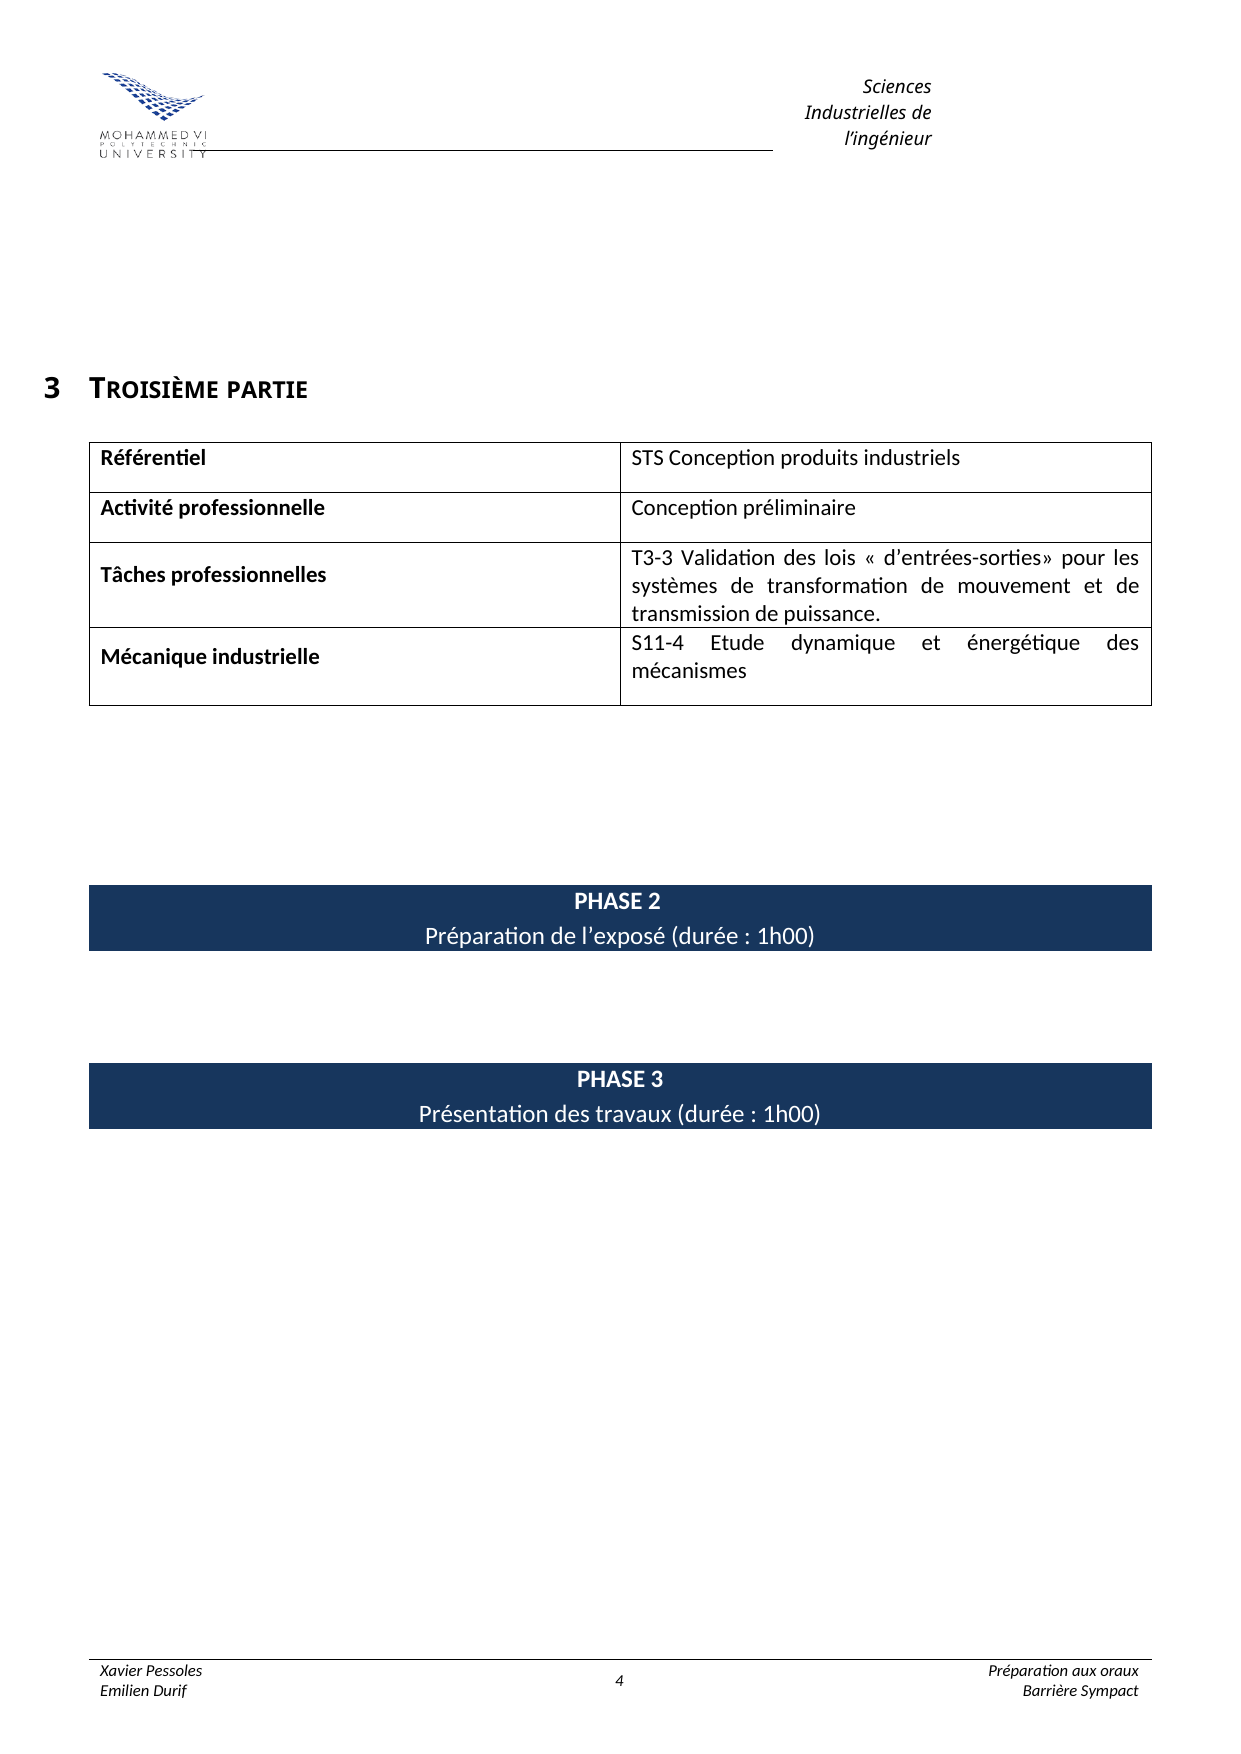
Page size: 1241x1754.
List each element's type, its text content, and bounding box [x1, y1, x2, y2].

subtitle Troisième partie [44, 367, 1152, 407]
text Présentation des travaux (durée : 1h00) [89, 1098, 1152, 1129]
text PHASE 2 [89, 885, 1152, 916]
table_cell S11-4 Etude dynamique et énergétique des mécanismes [621, 628, 1151, 705]
table_cell T3-3 Validation des lois « d’entrées-sorties» pour les systèmes de transformation de mouvement et de transmission de puissance. [621, 543, 1151, 627]
text PHASE 3 [89, 1063, 1152, 1094]
text Préparation de l’exposé (durée : 1h00) [89, 920, 1152, 951]
table_cell Activité professionnelle [90, 493, 620, 542]
table_header STS Conception produits industriels [621, 443, 1151, 492]
table_cell Mécanique industrielle [90, 628, 620, 705]
table_cell Conception préliminaire [621, 493, 1151, 542]
picture [100, 73, 206, 158]
table_header Référentiel [90, 443, 620, 492]
table_cell Tâches professionnelles [90, 543, 620, 627]
